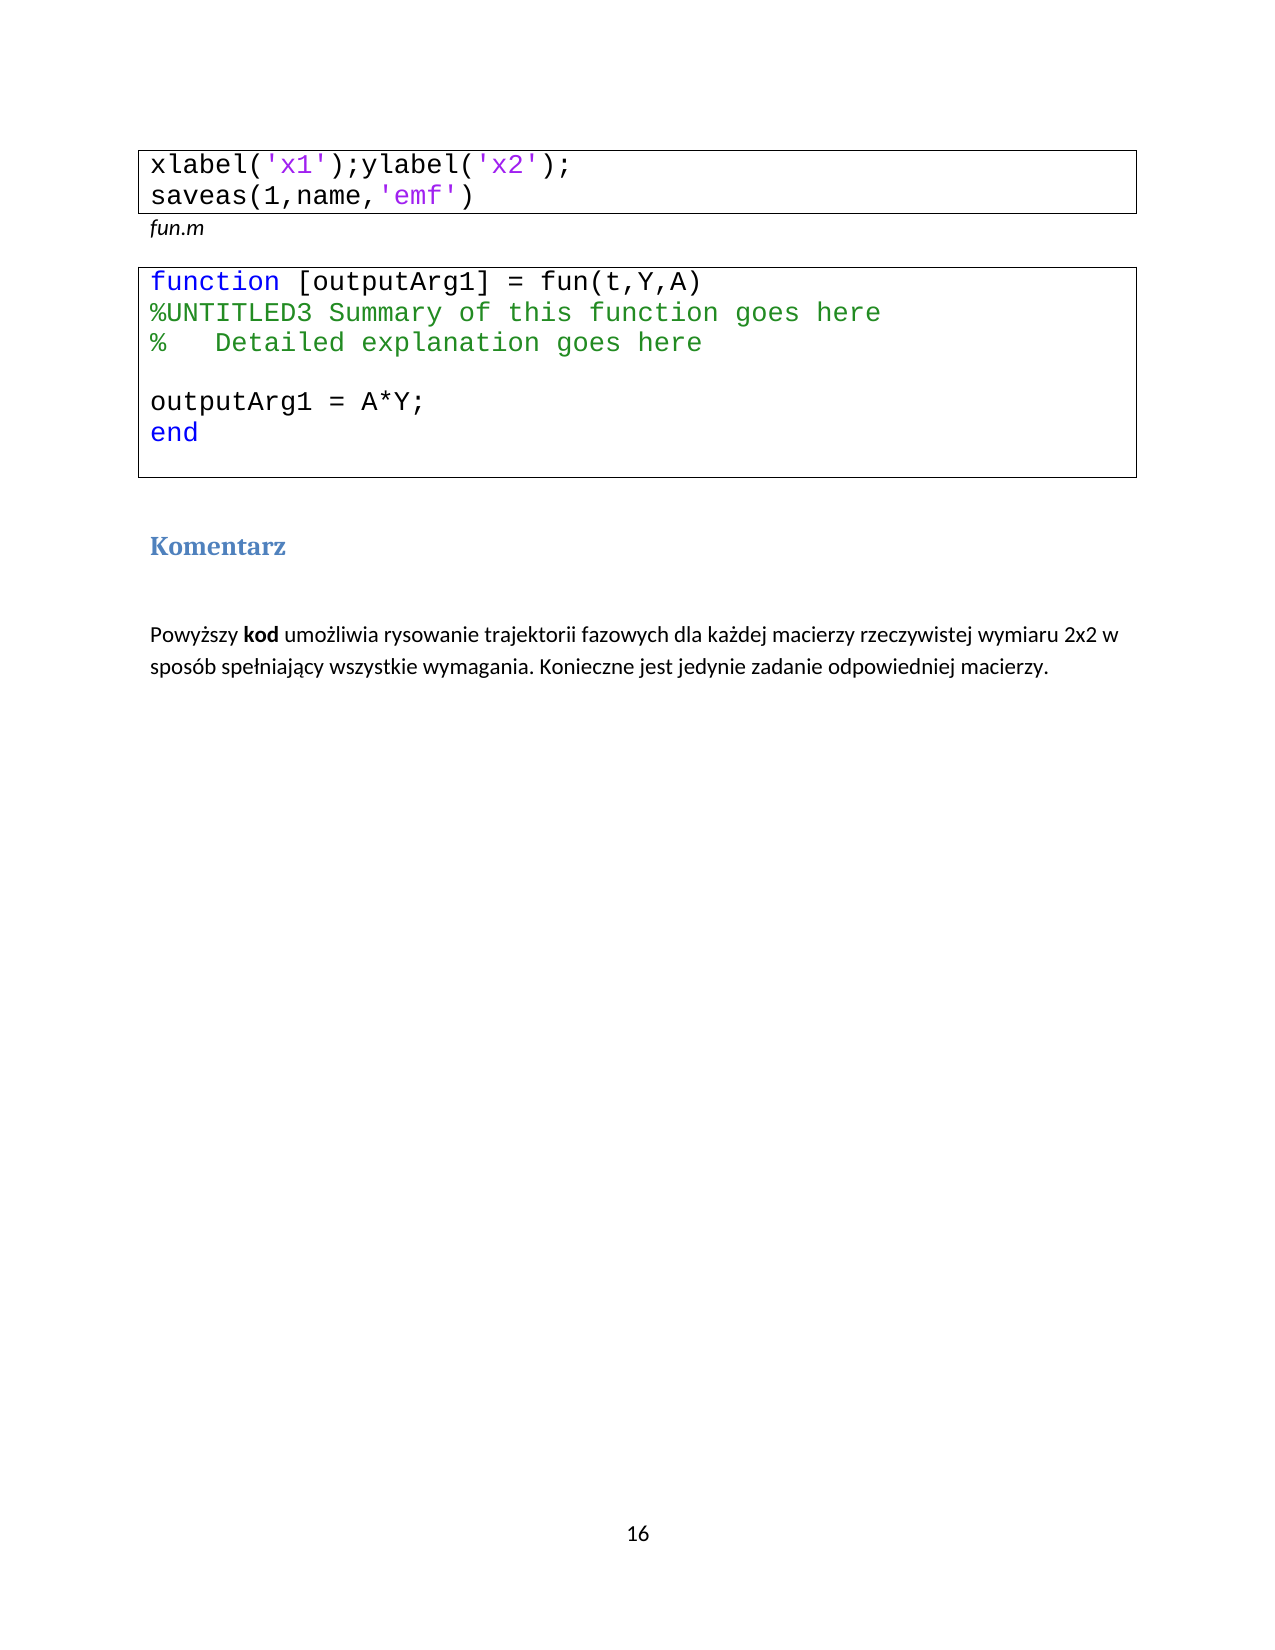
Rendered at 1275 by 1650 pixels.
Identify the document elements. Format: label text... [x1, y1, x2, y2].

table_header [139, 151, 1136, 212]
text fun.m [150, 214, 1125, 242]
subtitle Komentarz [150, 531, 1125, 562]
table_header function [outputArg1] = fun(t,Y,A) %UNTITLED3 Summary of this function goes here % Detailed explanation goes here outputArg1 = A*Y; end [139, 268, 1136, 477]
text Powyższy kod umożliwia rysowanie trajektorii fazowych dla każdej macierzy rzeczywistej wymiaru 2x2 w sposób spełniający wszystkie wymagania. Konieczne jest jedynie zadanie odpowiedniej macierzy. [150, 620, 1125, 680]
